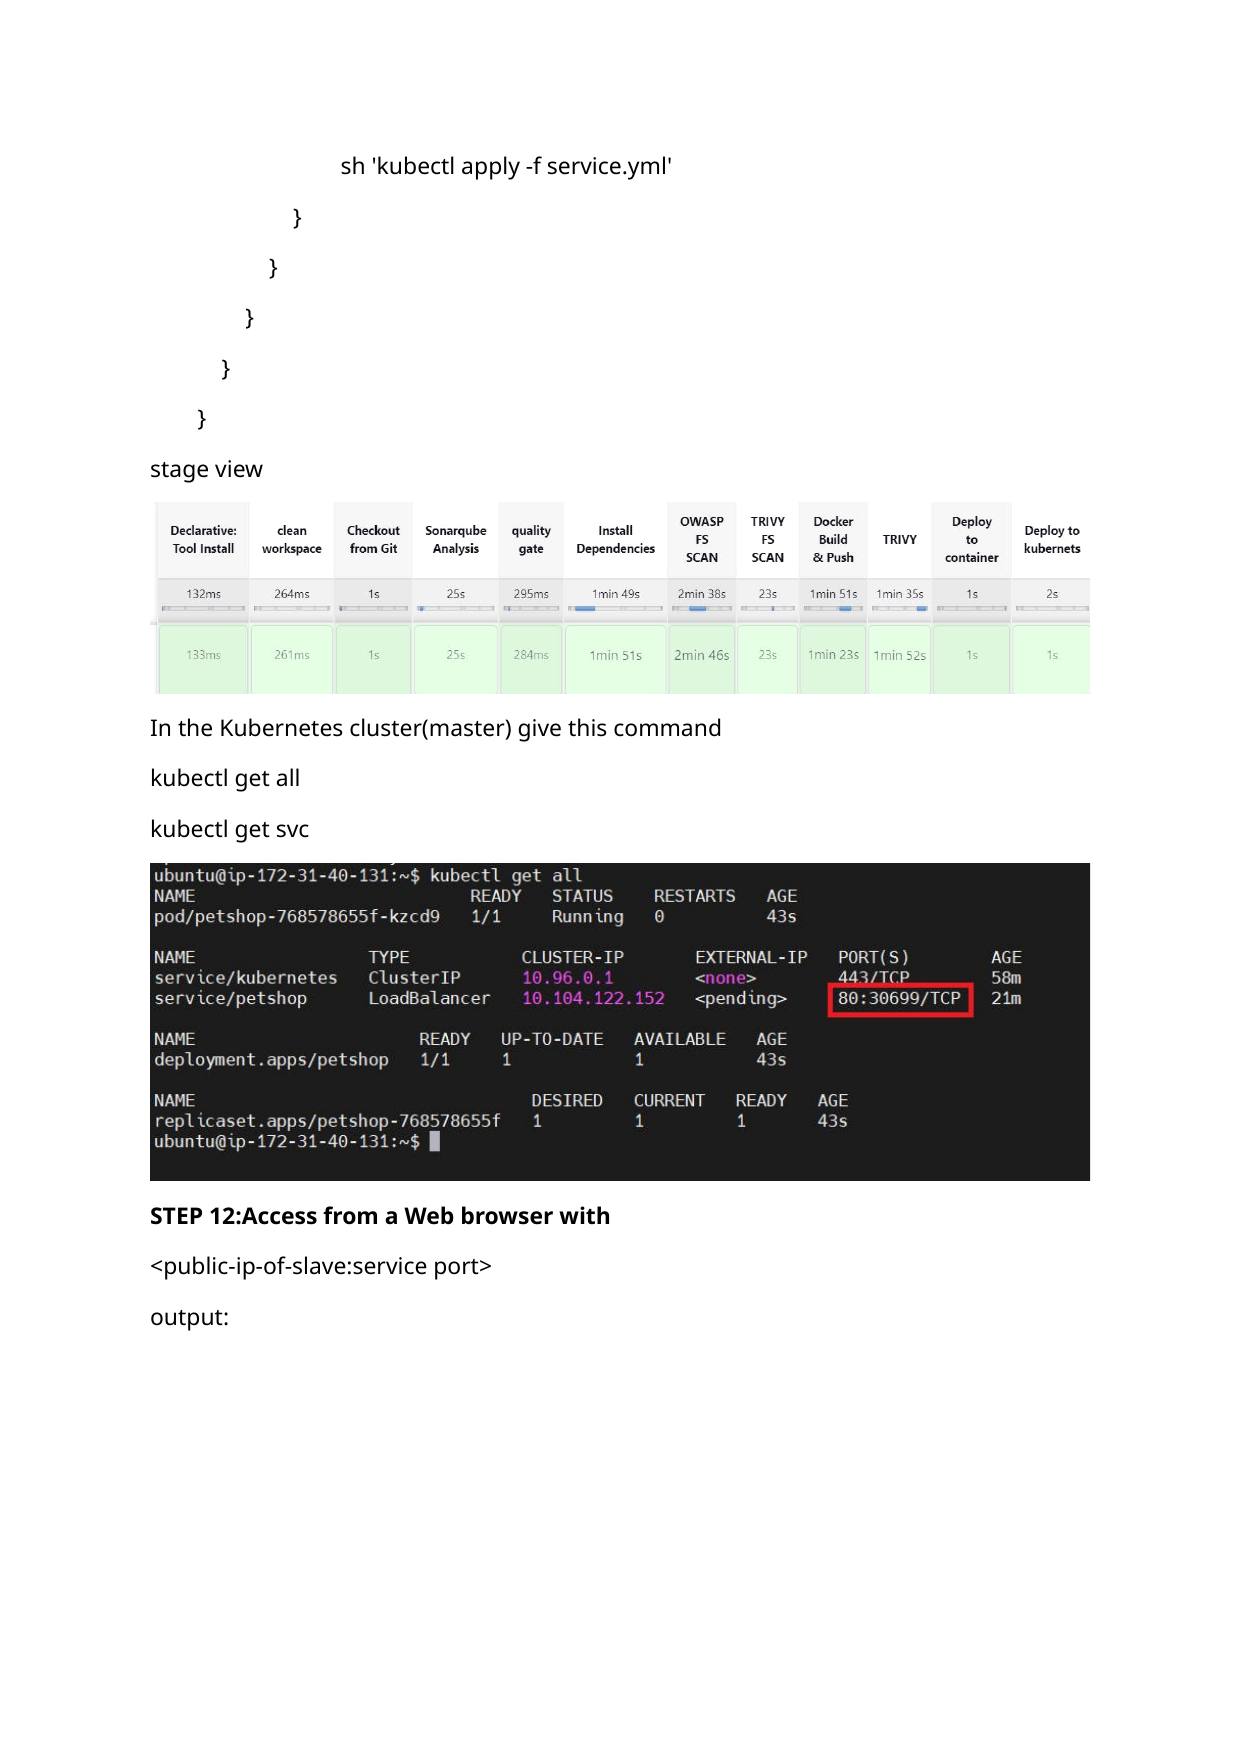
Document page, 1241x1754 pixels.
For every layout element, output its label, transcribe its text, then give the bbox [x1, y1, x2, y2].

text kubectl get svc [150, 813, 1090, 844]
picture [150, 502, 1091, 694]
text } [150, 301, 1090, 332]
text sh 'kubectl apply -f service.yml' [150, 150, 1090, 181]
text } [150, 352, 1090, 383]
text } [150, 251, 1090, 282]
text } [150, 200, 1090, 232]
text In the Kubernetes cluster(master) give this command [150, 712, 1090, 743]
text STEP 12:Access from a Web browser with [150, 1199, 1090, 1231]
text <public-ip-of-slave:service port> [150, 1250, 1090, 1281]
text output: [150, 1300, 1090, 1332]
picture [150, 863, 1091, 1181]
text kubectl get all [150, 762, 1090, 794]
text } [150, 402, 1090, 433]
text stage view [150, 452, 1090, 484]
